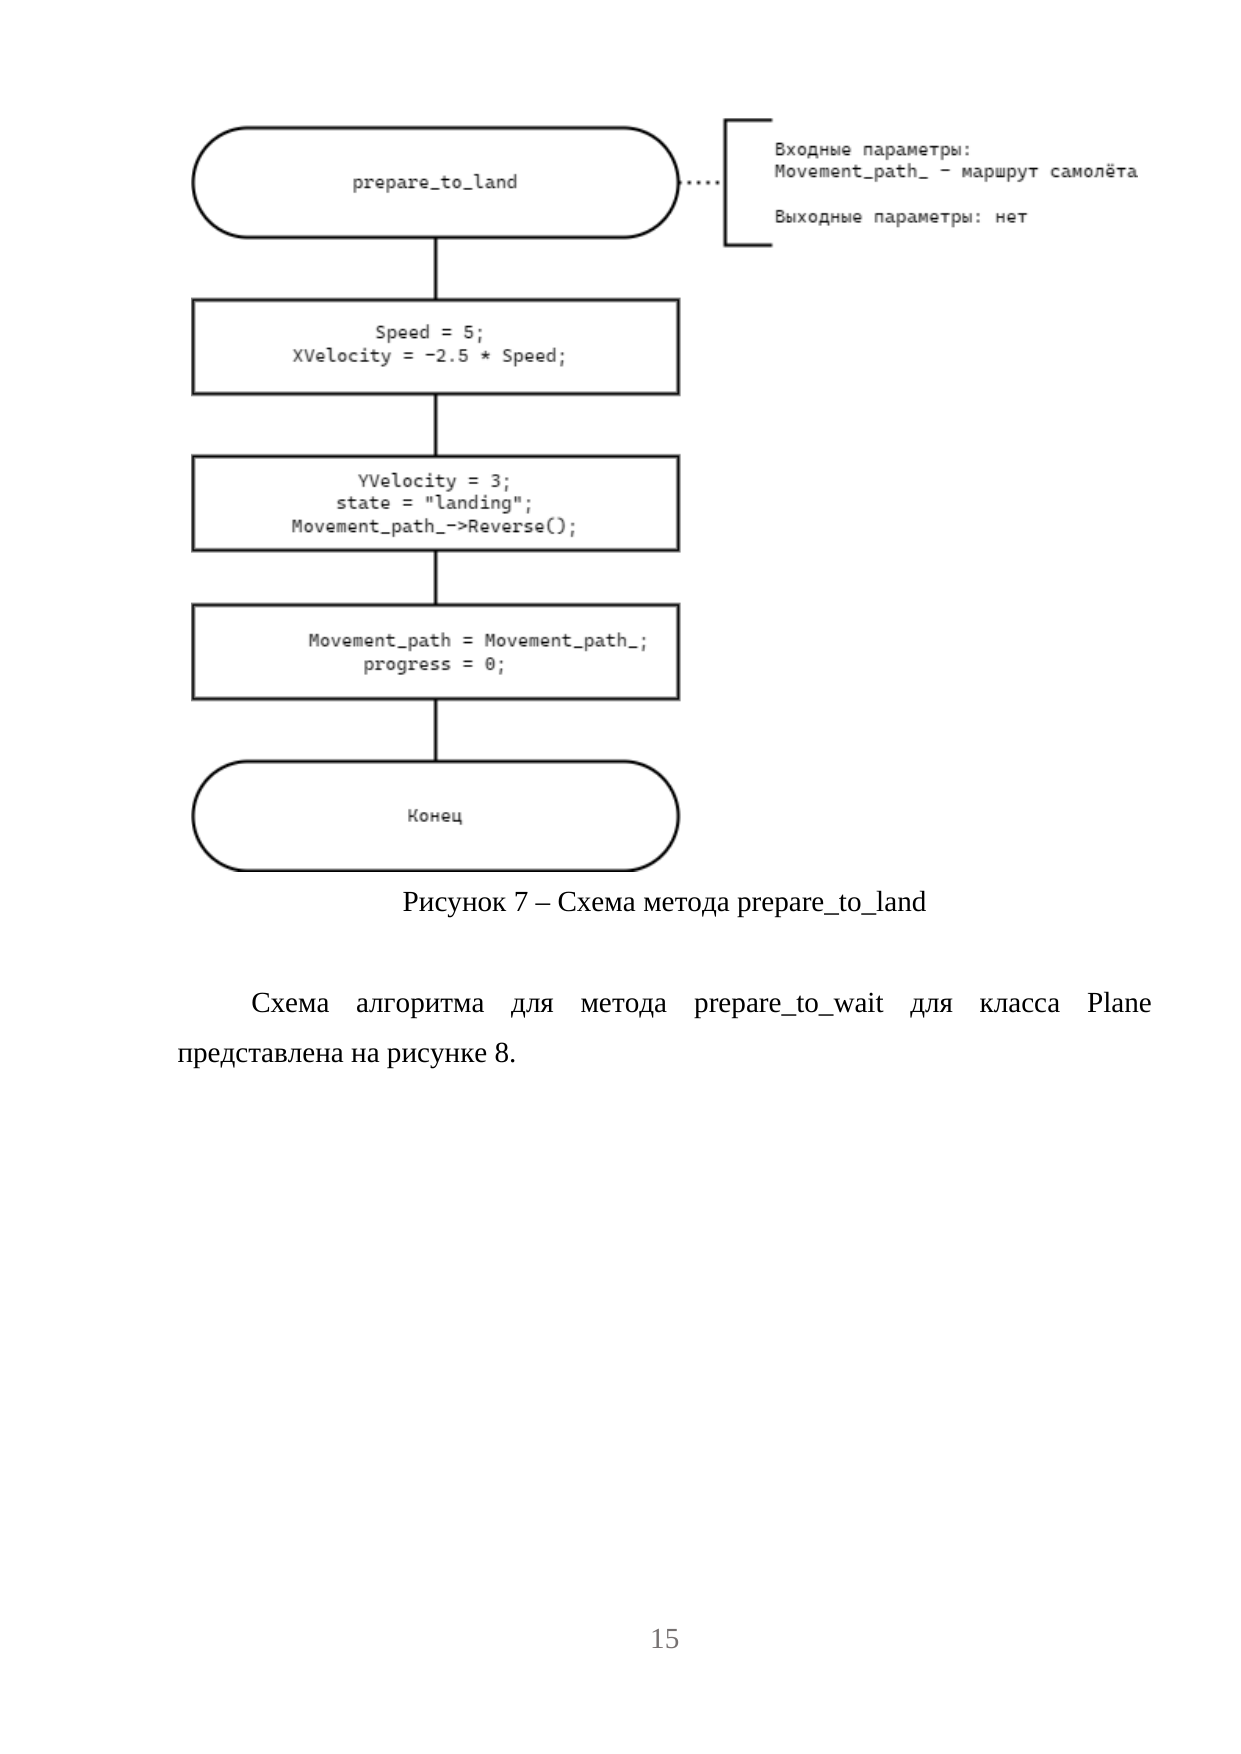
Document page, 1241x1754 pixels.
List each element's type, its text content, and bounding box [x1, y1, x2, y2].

text Рисунок 7 – Схема метода prepare_to_land [177, 884, 1152, 918]
picture [191, 118, 1138, 872]
text Схема алгоритма для метода prepare_to_wait для класса Plane представлена на рисунке 8. [177, 985, 1152, 1068]
